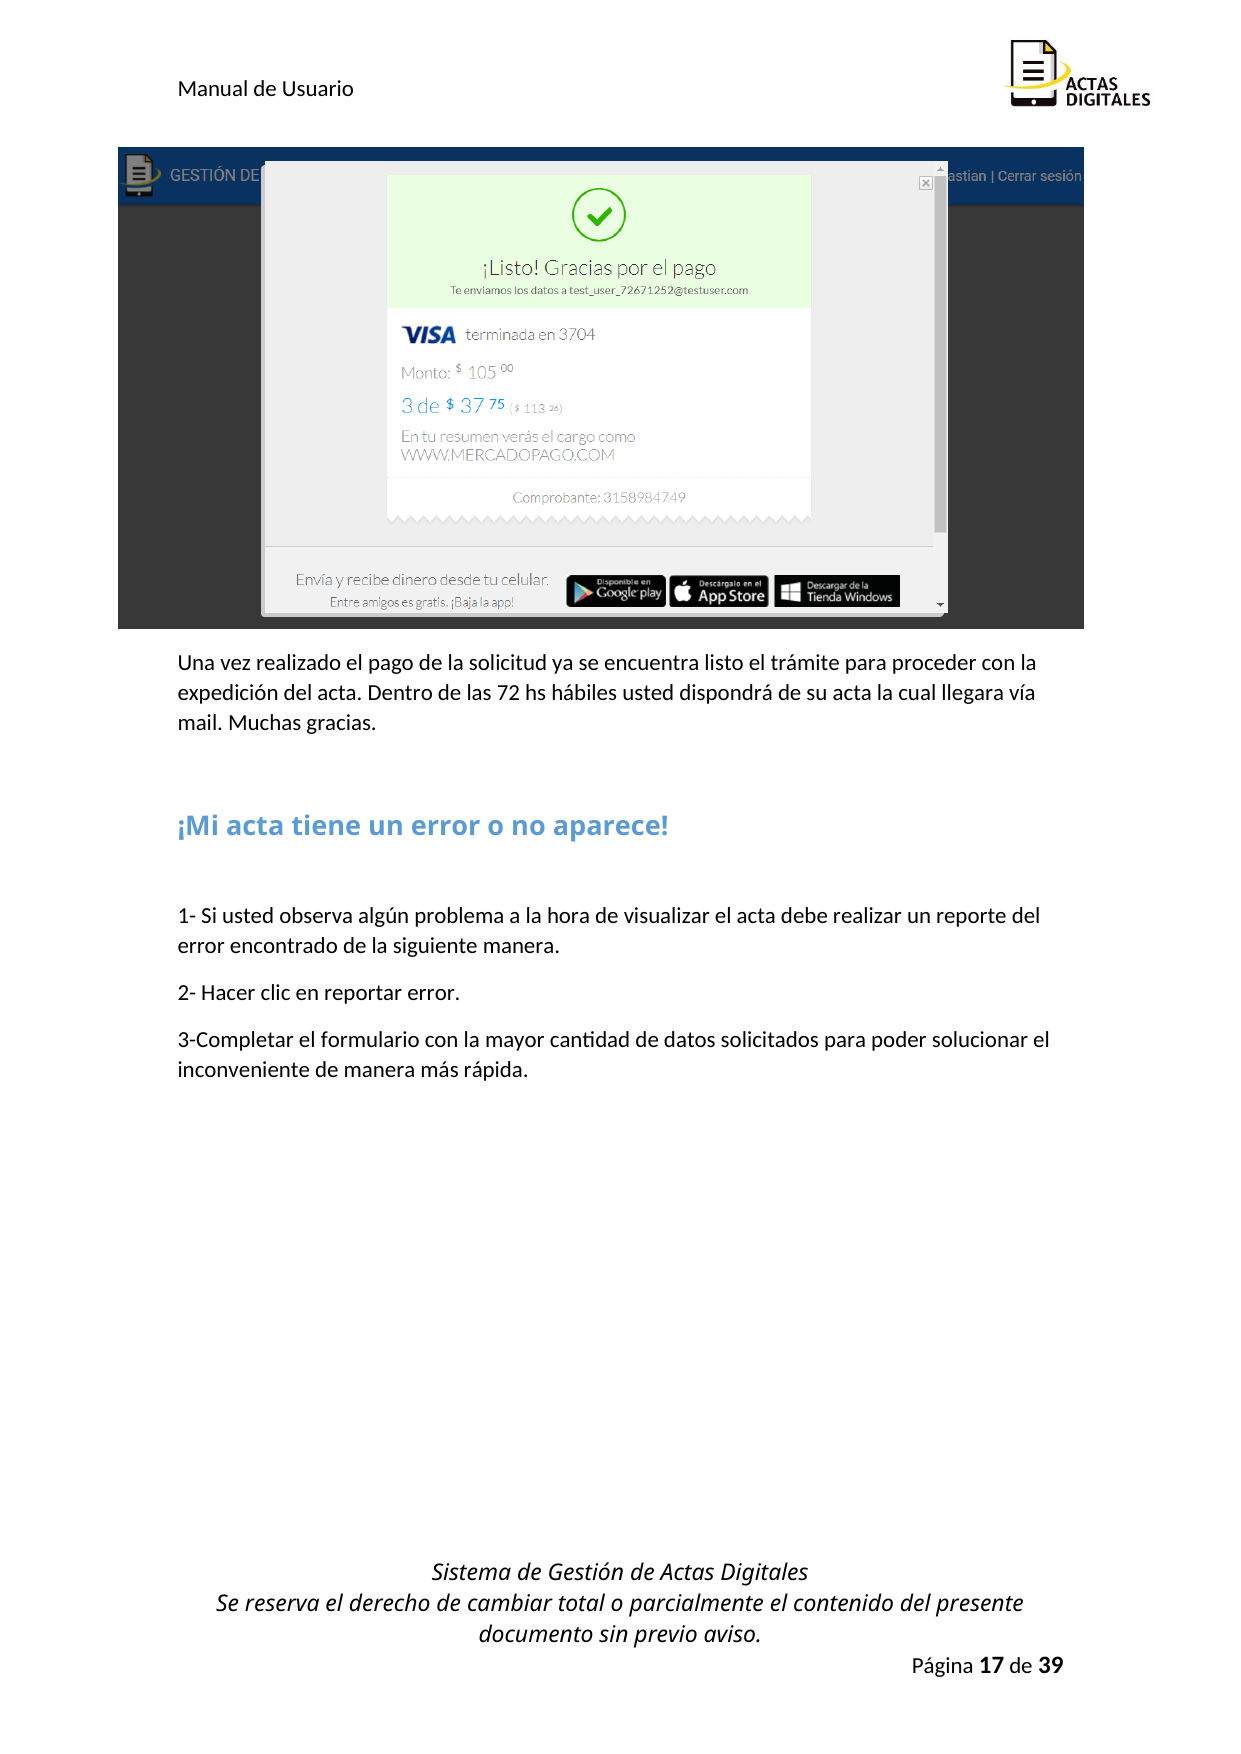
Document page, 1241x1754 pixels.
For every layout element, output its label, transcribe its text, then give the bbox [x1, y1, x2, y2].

text 3-Completar el formulario con la mayor cantidad de datos solicitados para poder solucionar el inconveniente de manera más rápida. [177, 1025, 1063, 1083]
subtitle ¡Mi acta tiene un error o no aparece! [177, 806, 1063, 843]
text Una vez realizado el pago de la solicitud ya se encuentra listo el trámite para proceder con la expedición del acta. Dentro de las 72 hs hábiles usted dispondrá de su acta la cual llegara vía mail. Muchas gracias. [177, 648, 1063, 736]
text 2- Hacer clic en reportar error. [177, 978, 1063, 1006]
text 1- Si usted observa algún problema a la hora de visualizar el acta debe realizar un reporte del error encontrado de la siguiente manera. [177, 901, 1063, 959]
picture [118, 147, 1084, 629]
picture [1003, 34, 1161, 114]
